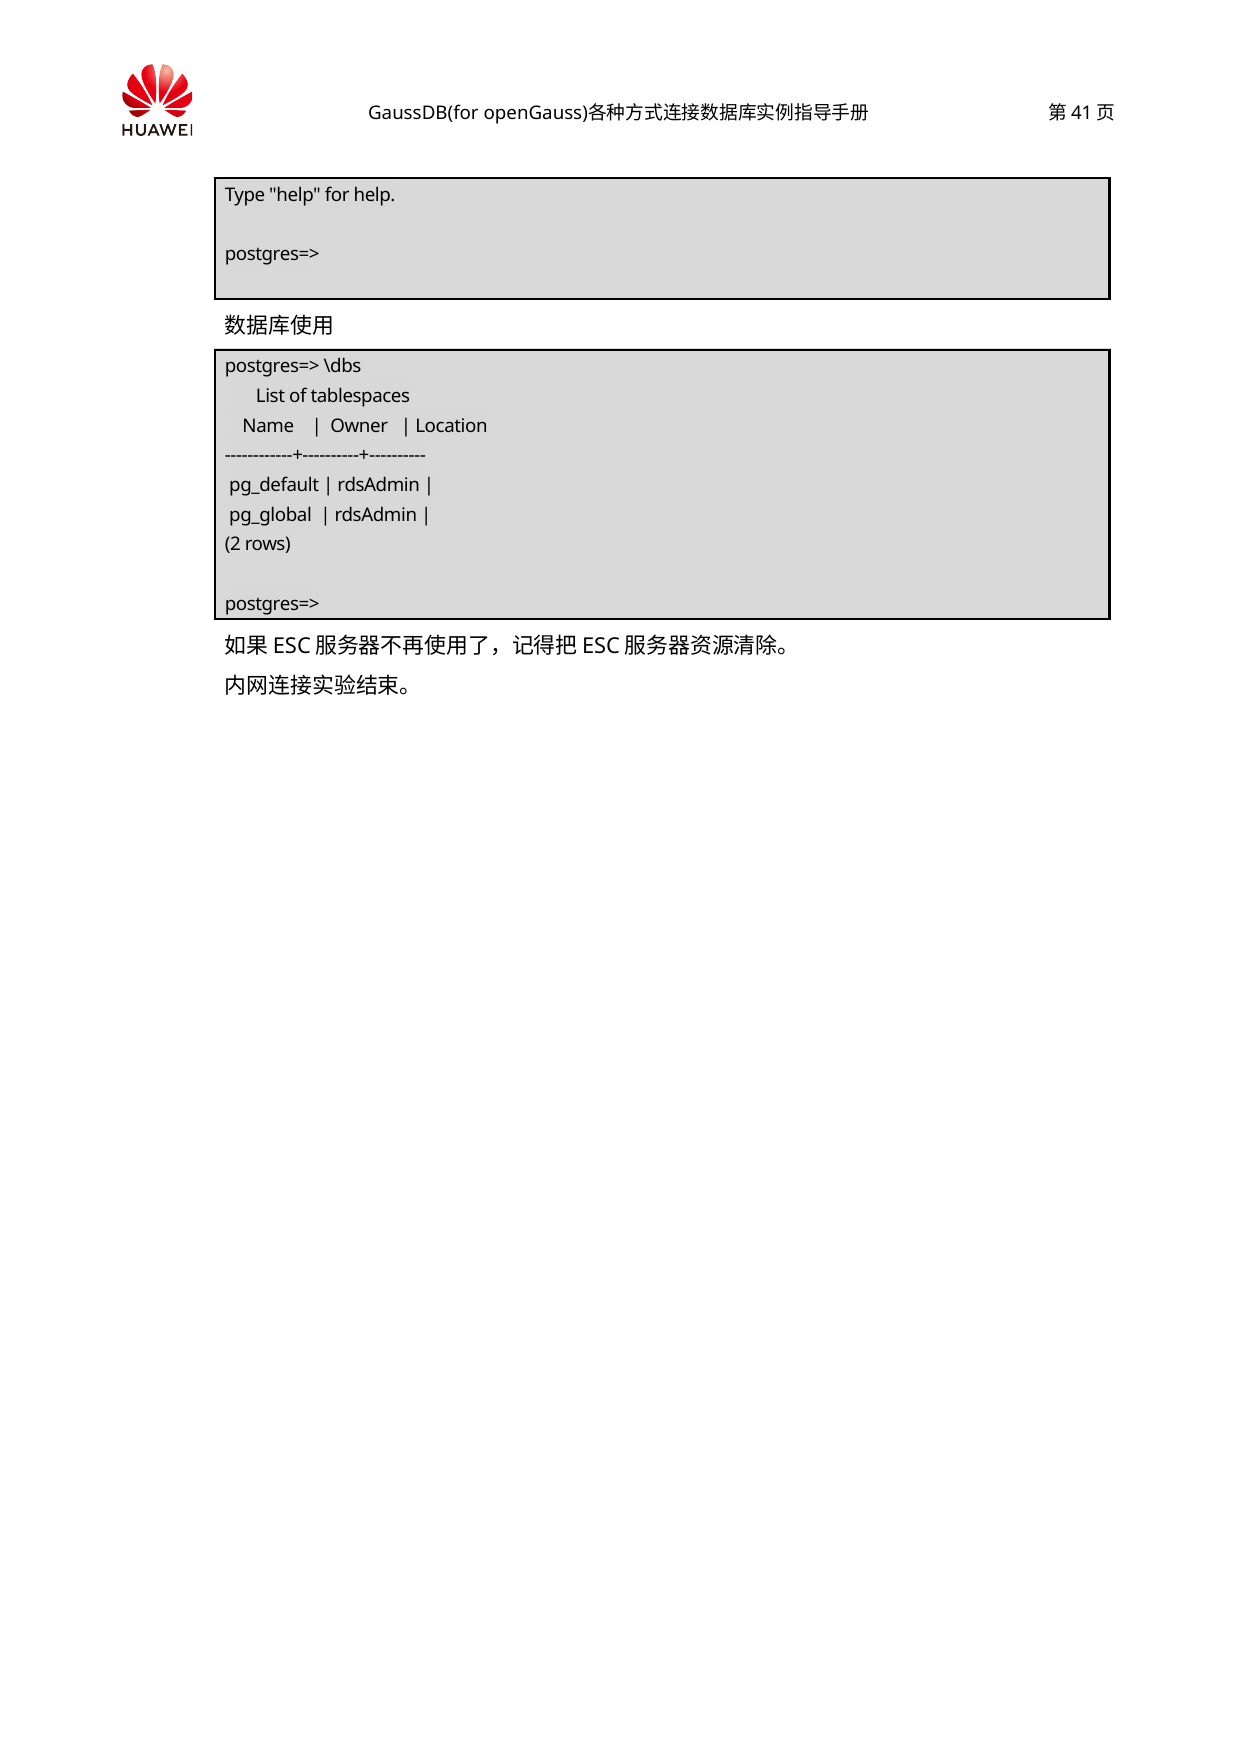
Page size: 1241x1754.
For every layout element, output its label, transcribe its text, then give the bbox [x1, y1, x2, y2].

text postgres=> \dbs [216, 351, 1108, 378]
text (2 rows) [216, 527, 1108, 556]
text pg_global | rdsAdmin | [216, 497, 1108, 527]
text postgres=> [216, 237, 1108, 266]
text List of tablespaces [216, 378, 1108, 408]
text 如果ESC服务器不再使用了，记得把ESC服务器资源清除。 [224, 628, 1122, 660]
text pg_default | rdsAdmin | [216, 467, 1108, 497]
text 内网连接实验结束。 [224, 668, 1122, 700]
text Type "help" for help. [216, 179, 1108, 207]
text 数据库使用 [224, 308, 1122, 340]
text ------------+----------+---------- [216, 437, 1108, 467]
picture [122, 64, 193, 136]
text Name | Owner | Location [216, 408, 1108, 437]
text postgres=> [216, 586, 1108, 618]
